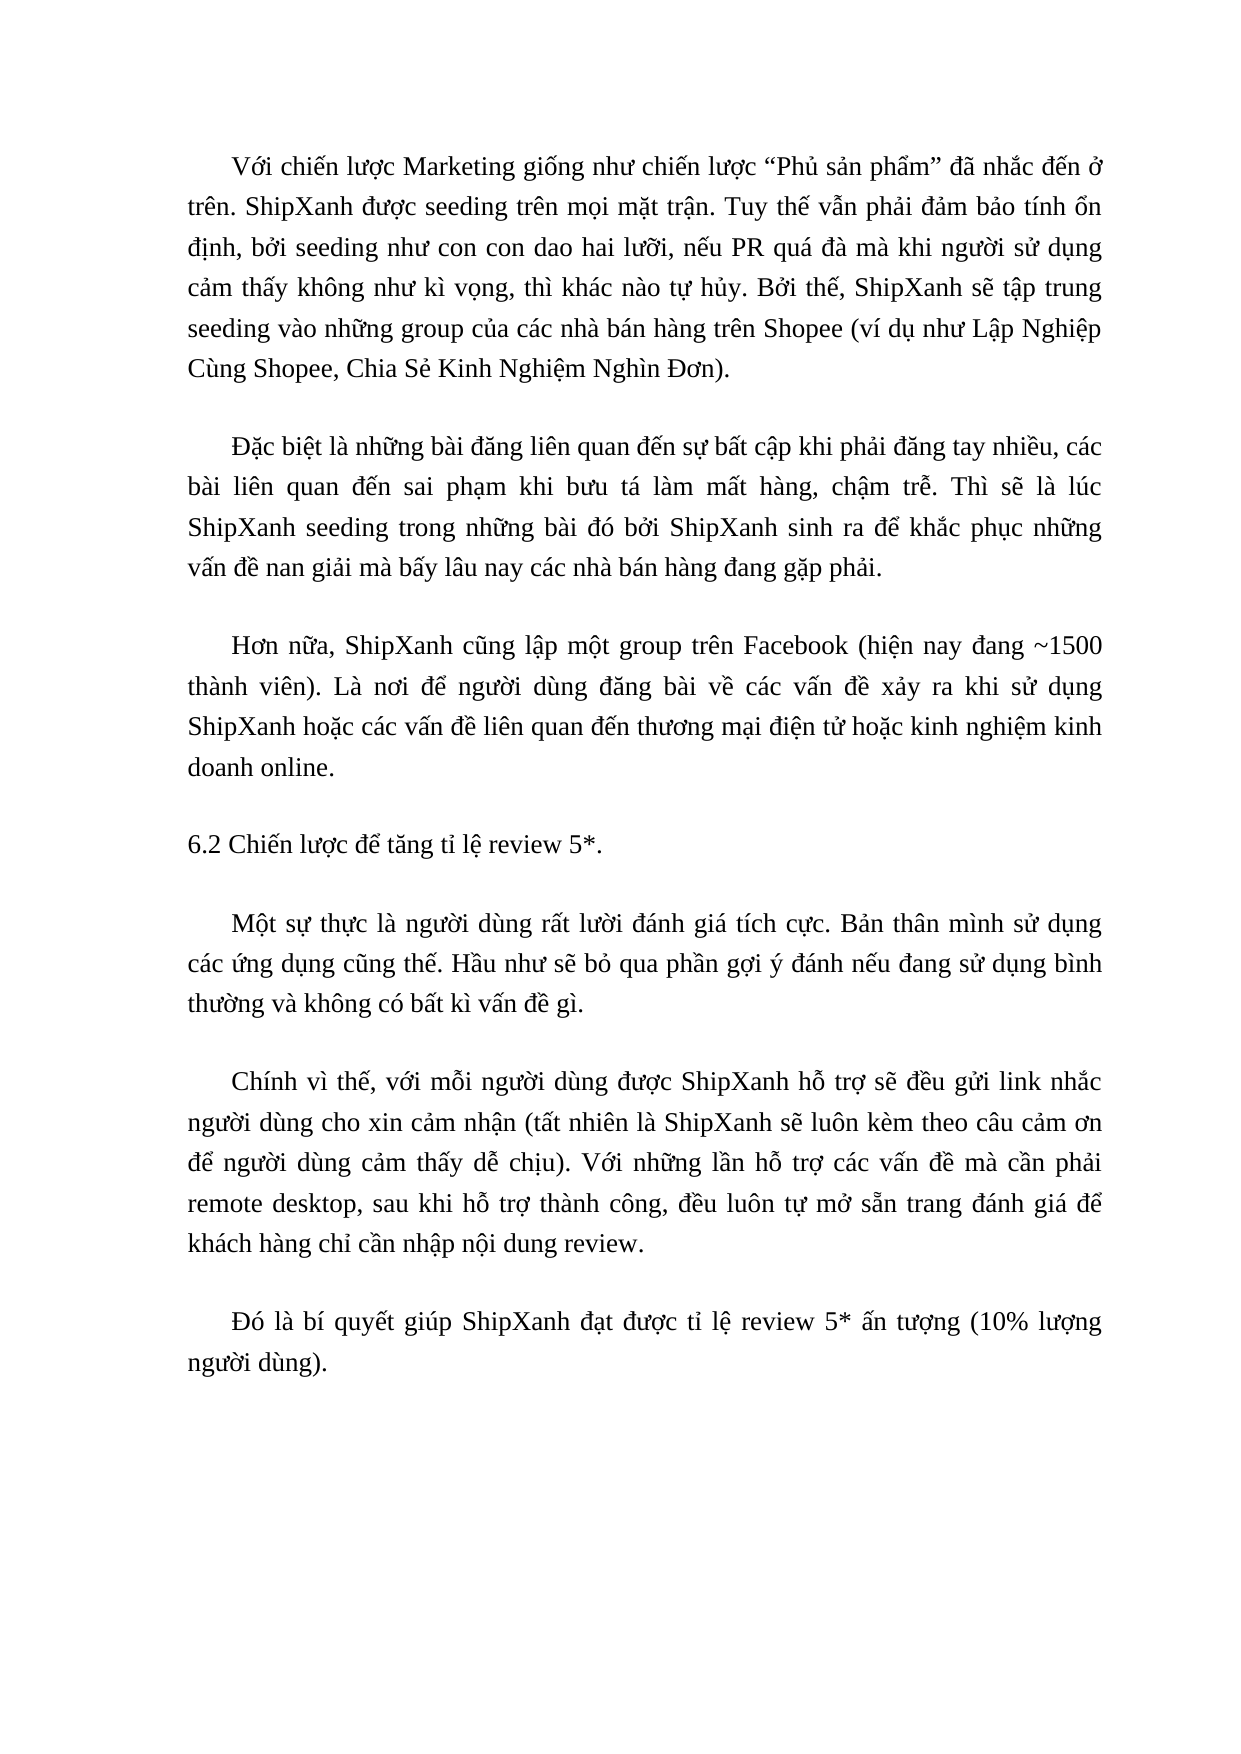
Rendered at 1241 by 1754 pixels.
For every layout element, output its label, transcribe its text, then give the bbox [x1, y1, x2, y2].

list 6.2 Chiến lược để tăng tỉ lệ review 5*. [187, 829, 1104, 860]
list Với chiến lược Marketing giống như chiến lược “Phủ sản phẩm” đã nhắc đến ở trên. ShipXanh được seeding trên mọi mặt trận. Tuy thế vẫn phải đảm bảo tính ổn định, bởi seeding như con con dao hai lưỡi, nếu PR quá đà mà khi người sử dụng cảm thấy không như kì vọng, thì khác nào tự hủy. Bởi thế, ShipXanh sẽ tập trung seeding vào những group của các nhà bán hàng trên Shopee (ví dụ như Lập Nghiệp Cùng Shopee, Chia Sẻ Kinh Nghiệm Nghìn Đơn). [187, 150, 1104, 383]
list Đó là bí quyết giúp ShipXanh đạt được tỉ lệ review 5* ấn tượng (10% lượng người dùng). [187, 1305, 1104, 1377]
list Đặc biệt là những bài đăng liên quan đến sự bất cập khi phải đăng tay nhiều, các bài liên quan đến sai phạm khi bưu tá làm mất hàng, chậm trễ. Thì sẽ là lúc ShipXanh seeding trong những bài đó bởi ShipXanh sinh ra để khắc phục những vấn đề nan giải mà bấy lâu nay các nhà bán hàng đang gặp phải. [187, 430, 1104, 582]
list Chính vì thế, với mỗi người dùng được ShipXanh hỗ trợ sẽ đều gửi link nhắc người dùng cho xin cảm nhận (tất nhiên là ShipXanh sẽ luôn kèm theo câu cảm ơn để người dùng cảm thấy dễ chịu). Với những lần hỗ trợ các vấn đề mà cần phải remote desktop, sau khi hỗ trợ thành công, đều luôn tự mở sẵn trang đánh giá để khách hàng chỉ cần nhập nội dung review. [187, 1066, 1104, 1258]
list Hơn nữa, ShipXanh cũng lập một group trên Facebook (hiện nay đang ~1500 thành viên). Là nơi để người dùng đăng bài về các vấn đề xảy ra khi sử dụng ShipXanh hoặc các vấn đề liên quan đến thương mại điện tử hoặc kinh nghiệm kinh doanh online. [187, 629, 1104, 782]
list Một sự thực là người dùng rất lười đánh giá tích cực. Bản thân mình sử dụng các ứng dụng cũng thế. Hầu như sẽ bỏ qua phần gợi ý đánh nếu đang sử dụng bình thường và không có bất kì vấn đề gì. [187, 907, 1104, 1019]
